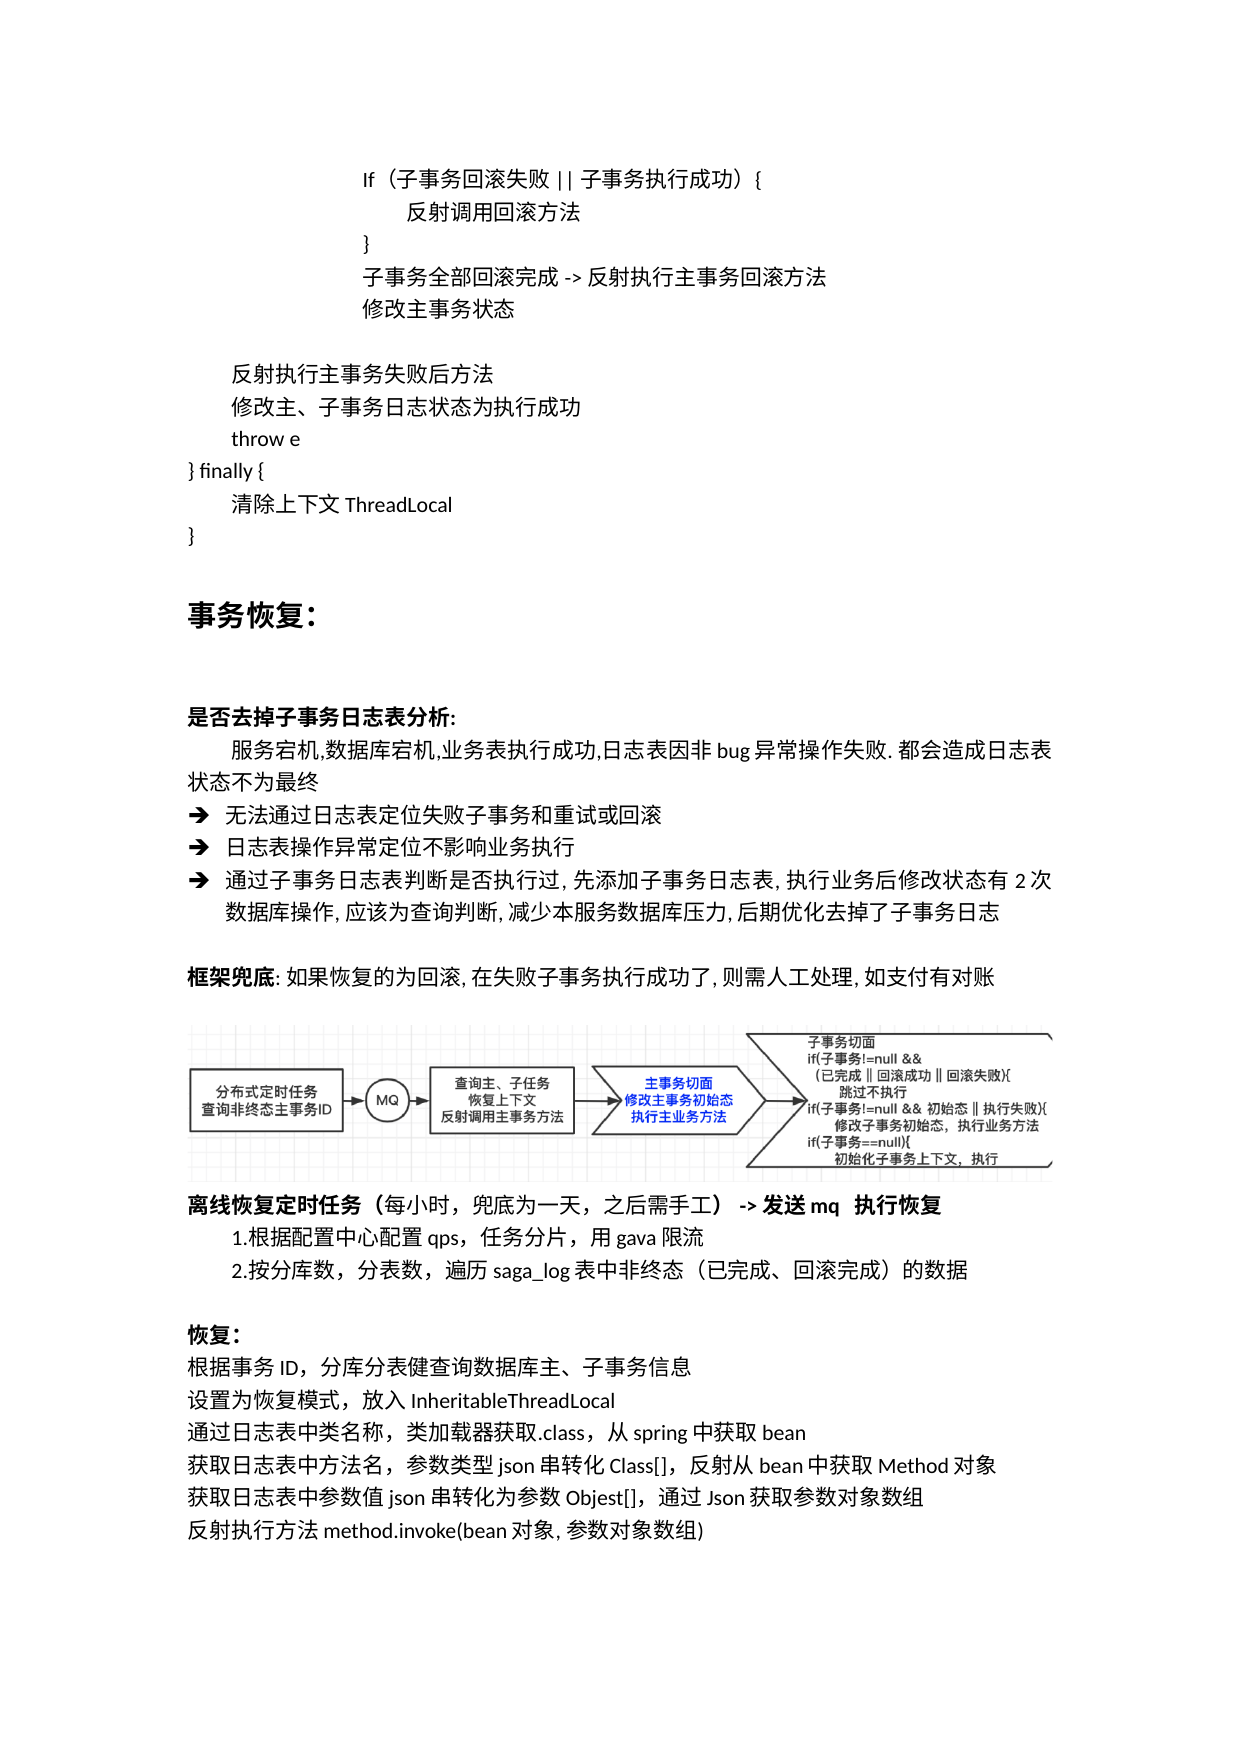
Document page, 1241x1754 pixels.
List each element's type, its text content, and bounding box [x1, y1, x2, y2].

picture [187, 1025, 1053, 1182]
text 子事务全部回滚完成 -> 反射执行主事务回滚方法 [319, 259, 1053, 292]
text 2.按分库数，分表数，遍历saga_log表中非终态（已完成、回滚完成）的数据 [187, 1252, 1053, 1285]
text } [187, 227, 1053, 259]
text 设置为恢复模式，放入InheritableThreadLocal [187, 1382, 1053, 1415]
text 服务宕机,数据库宕机,业务表执行成功,日志表因非bug异常操作失败. 都会造成日志表状态不为最终 [187, 732, 1053, 797]
text [187, 1512, 1053, 1545]
text 框架兜底: 如果恢复的为回滚, 在失败子事务执行成功了, 则需人工处理, 如支付有对账 [187, 960, 1053, 992]
text 清除上下文ThreadLocal [187, 487, 1053, 519]
subtitle 事务恢复： [187, 581, 1053, 646]
text 获取日志表中方法名，参数类型json串转化Class[]，反射从bean中获取Method对象 [187, 1447, 1053, 1480]
text 反射调用回滚方法 [187, 194, 1053, 227]
text 反射执行主事务失败后方法 [187, 357, 1053, 389]
text throw e [187, 422, 1053, 454]
text 根据事务ID，分库分表健查询数据库主、子事务信息 [187, 1350, 1053, 1382]
text 通过日志表中类名称，类加载器获取.class，从spring中获取bean [187, 1415, 1053, 1447]
text 修改主事务状态 [319, 292, 1053, 324]
list 无法通过日志表定位失败子事务和重试或回滚 [187, 797, 1053, 830]
text } finally { [187, 454, 1053, 487]
text 恢复： [187, 1317, 1053, 1350]
text 是否去掉子事务日志表分析: [187, 700, 1053, 732]
text 修改主、子事务日志状态为执行成功 [187, 389, 1053, 422]
text } [187, 519, 1053, 552]
text 离线恢复定时任务（每小时，兜底为一天，之后需手工） -> 发送mq 执行恢复 [187, 1187, 1053, 1220]
text If（子事务回滚失败 || 子事务执行成功）{ [319, 162, 1053, 194]
text 1.根据配置中心配置qps，任务分片，用gava限流 [187, 1220, 1053, 1252]
list 通过子事务日志表判断是否执行过, 先添加子事务日志表, 执行业务后修改状态有2次数据库操作, 应该为查询判断, 减少本服务数据库压力, 后期优化去掉了子事务日志 [187, 862, 1053, 927]
list 日志表操作异常定位不影响业务执行 [187, 830, 1053, 862]
text 获取日志表中参数值json串转化为参数Objest[]，通过Json获取参数对象数组 [187, 1480, 1053, 1512]
